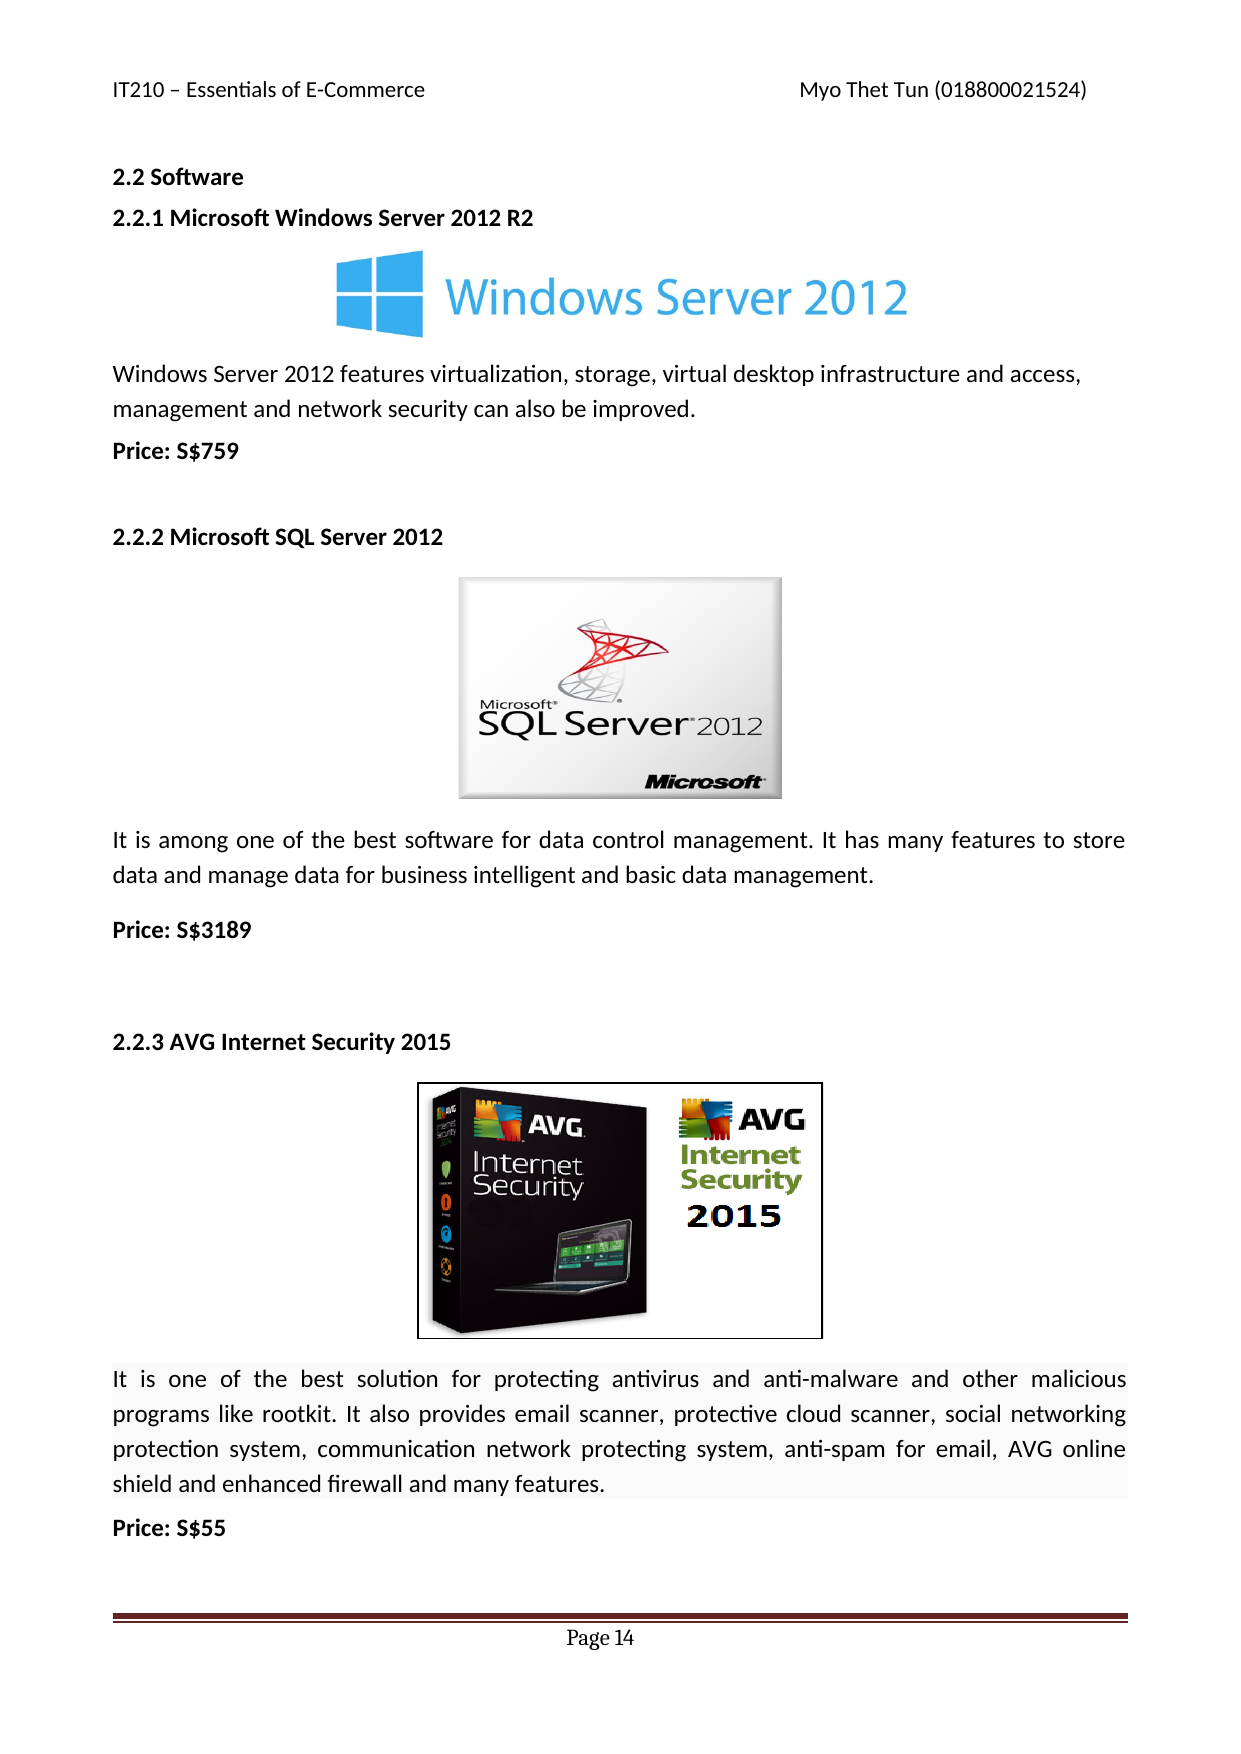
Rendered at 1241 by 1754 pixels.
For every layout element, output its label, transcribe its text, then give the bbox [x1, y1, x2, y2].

picture [417, 1082, 824, 1339]
text 2.2.1 Microsoft Windows Server 2012 R2 [112, 197, 1128, 232]
picture [320, 238, 920, 348]
subtitle It is one of the best solution for protecting antivirus and anti-malware and other malicious programs like rootkit. It also provides email scanner, protective cloud scanner, social networking protection system, communication network protecting system, anti-spam for email, AVG online shield and enhanced firewall and many features. [112, 1363, 1128, 1499]
picture [458, 577, 782, 799]
text It is among one of the best software for data control management. It has many features to store data and manage data for business intelligent and basic data management. [112, 824, 1128, 889]
text Price: S$3189 [112, 915, 1128, 945]
text 2.2 Software [112, 156, 1128, 191]
text 2.2.3 AVG Internet Security 2015 [112, 1026, 1128, 1057]
text 2.2.2 Microsoft SQL Server 2012 [112, 521, 1128, 552]
text Windows Server 2012 features virtualization, storage, virtual desktop infrastructure and access, management and network security can also be improved. [112, 354, 1128, 424]
text Price: S$759 [112, 430, 1128, 465]
text Price: S$55 [112, 1512, 1128, 1543]
